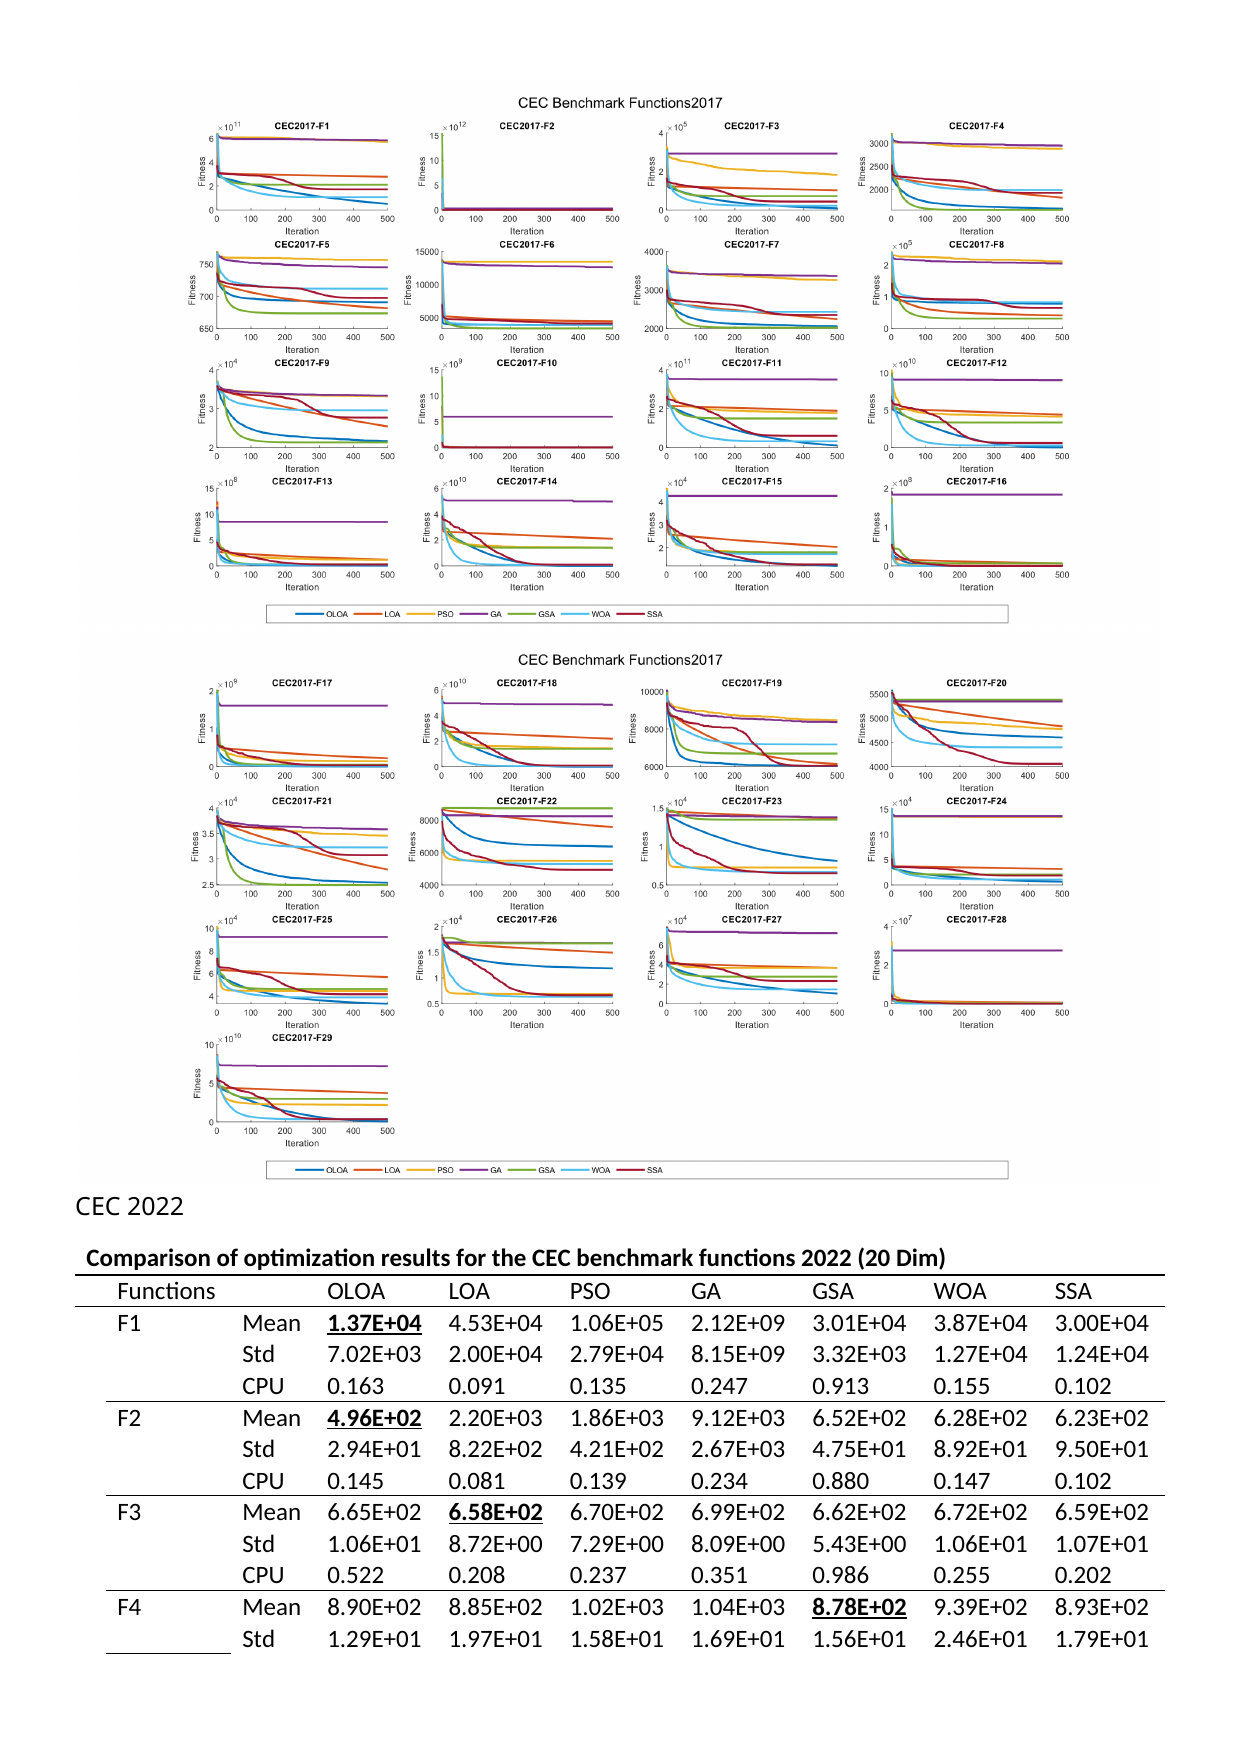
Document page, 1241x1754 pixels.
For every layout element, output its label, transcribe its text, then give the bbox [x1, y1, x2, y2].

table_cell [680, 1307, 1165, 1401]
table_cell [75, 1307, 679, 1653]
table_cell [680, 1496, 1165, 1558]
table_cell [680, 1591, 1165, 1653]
picture [75, 631, 1166, 1186]
text CEC 2022 [75, 1186, 1165, 1223]
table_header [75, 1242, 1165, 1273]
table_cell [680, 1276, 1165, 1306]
picture [75, 75, 1166, 630]
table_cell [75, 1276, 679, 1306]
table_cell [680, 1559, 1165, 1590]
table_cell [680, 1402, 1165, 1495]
